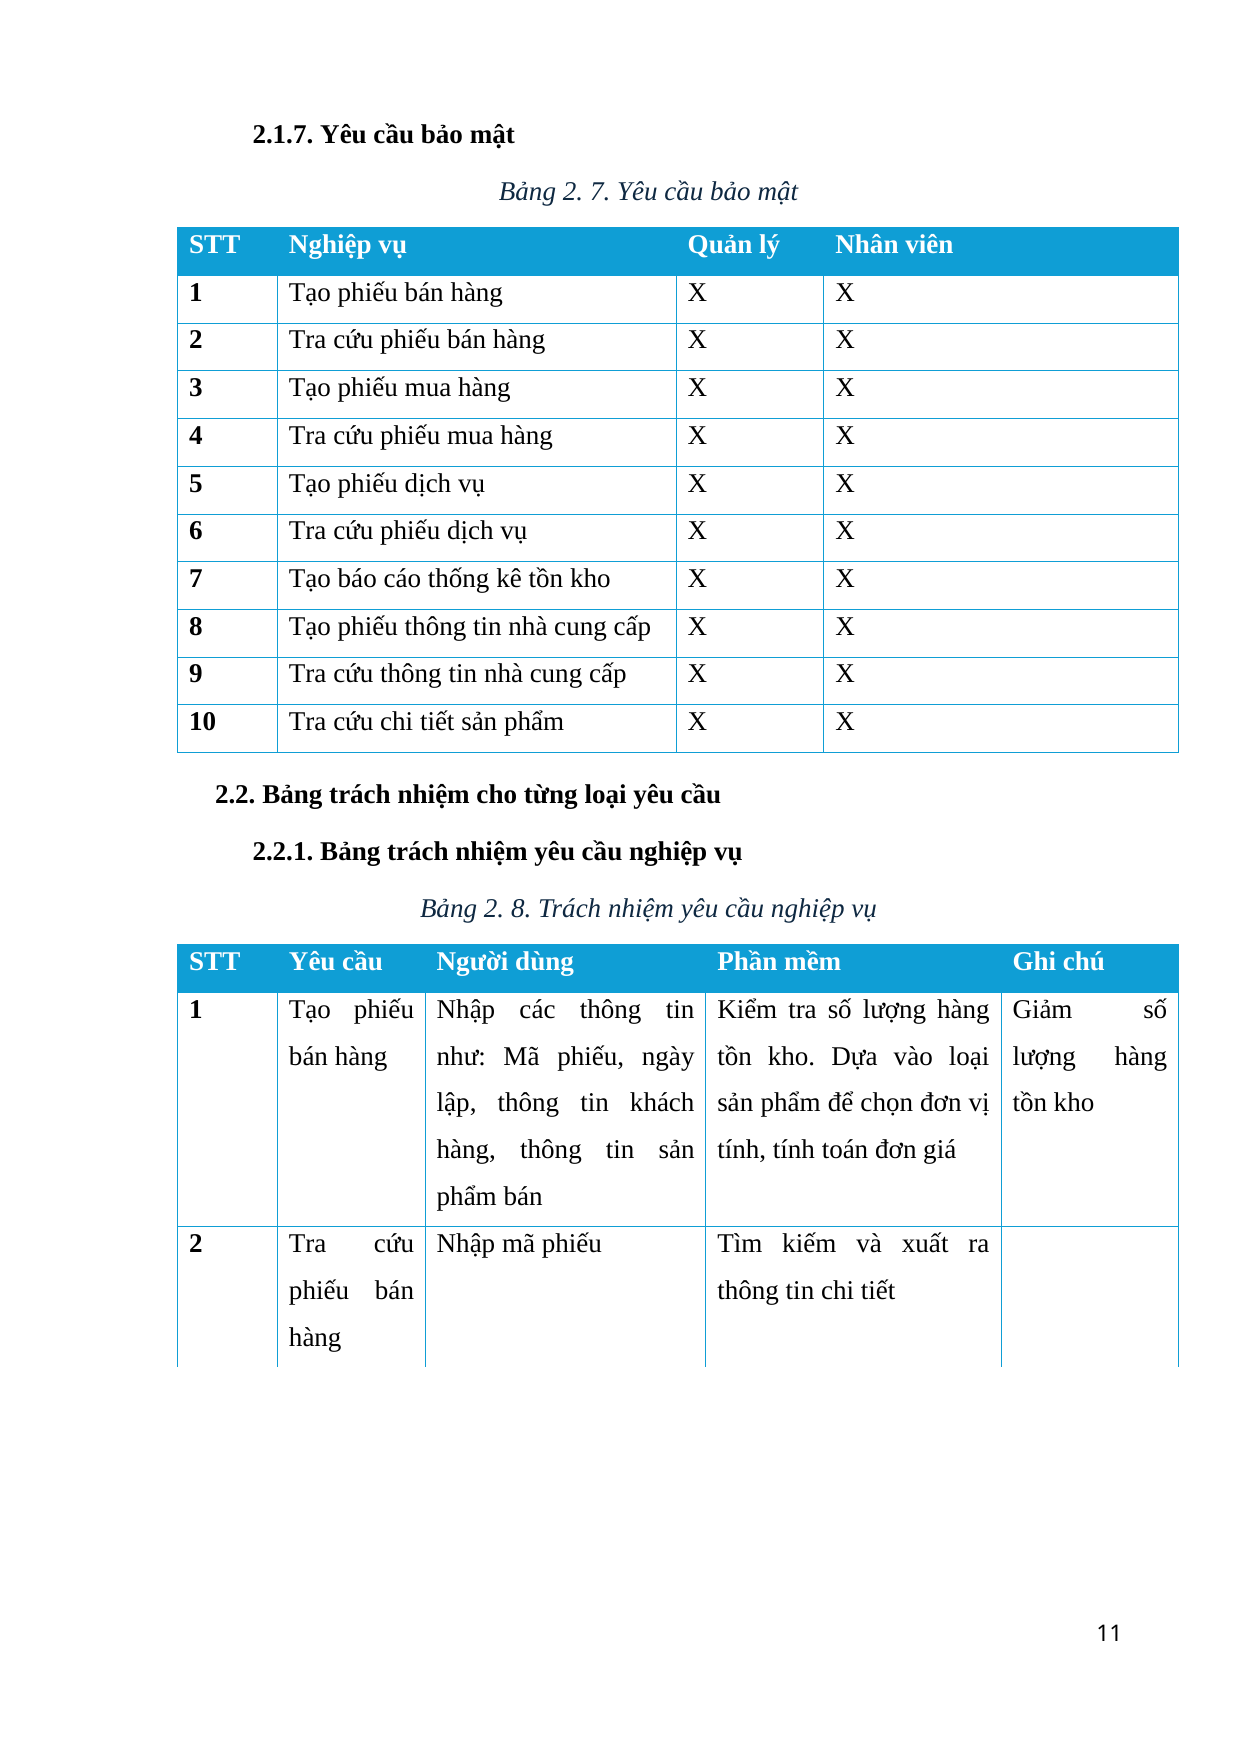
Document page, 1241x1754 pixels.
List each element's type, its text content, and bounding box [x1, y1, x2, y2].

table_cell X [677, 276, 823, 323]
table_cell X [677, 419, 823, 466]
table_cell [1002, 1227, 1178, 1367]
table_cell Tạo phiếu thông tin nhà cung cấp [278, 610, 676, 657]
table_header Yêu cầu [278, 945, 425, 992]
table_cell X [824, 658, 1178, 704]
table_cell Tìm kiếm và xuất ra thông tin chi tiết [706, 1227, 1001, 1367]
table_header Nhân viên [824, 228, 1178, 275]
table_cell X [677, 658, 823, 704]
table_cell Tạo phiếu bán hàng [278, 276, 676, 323]
table_cell X [824, 562, 1178, 609]
table_cell Kiểm tra số lượng hàng tồn kho. Dựa vào loại sản phẩm để chọn đơn vị tính, tính toán đơn giá [706, 993, 1001, 1226]
table_cell Tra cứu phiếu mua hàng [278, 419, 676, 466]
table_cell X [677, 610, 823, 657]
table_cell 3 [178, 371, 277, 418]
text Bảng 2. 8. Trách nhiệm yêu cầu nghiệp vụ [177, 892, 1122, 923]
table_cell 2 [178, 324, 277, 370]
table_cell Nhập mã phiếu [426, 1227, 705, 1367]
table_cell X [824, 419, 1178, 466]
table_cell 6 [178, 515, 277, 561]
table_cell X [677, 705, 823, 752]
table_cell 10 [178, 705, 277, 752]
table_cell Tra cứu thông tin nhà cung cấp [278, 658, 676, 704]
table_cell X [824, 610, 1178, 657]
table_cell Giảm số lượng hàng tồn kho [1002, 993, 1178, 1226]
table_cell 4 [178, 419, 277, 466]
table_cell Tạo báo cáo thống kê tồn kho [278, 562, 676, 609]
table_cell 2 [178, 1227, 277, 1367]
table_cell X [824, 515, 1178, 561]
table_header STT [178, 228, 277, 275]
text Bảng 2. 7. Yêu cầu bảo mật [177, 175, 1122, 206]
table_cell X [677, 324, 823, 370]
table_cell Tra cứu phiếu bán hàng [278, 324, 676, 370]
text Yêu cầu bảo mật [252, 118, 1122, 149]
table_cell 5 [178, 467, 277, 513]
table_cell Tạo phiếu mua hàng [278, 371, 676, 418]
table_header Ghi chú [1002, 945, 1178, 992]
table_cell X [824, 705, 1178, 752]
table_cell 9 [178, 658, 277, 704]
text Bảng trách nhiệm cho từng loại yêu cầu [215, 778, 1122, 809]
table_cell X [677, 467, 823, 513]
table_cell 7 [178, 562, 277, 609]
table_cell X [677, 562, 823, 609]
table_cell 1 [178, 276, 277, 323]
table_cell X [824, 324, 1178, 370]
table_cell Nhập các thông tin như: Mã phiếu, ngày lập, thông tin khách hàng, thông tin sản phẩm bán [426, 993, 705, 1226]
table_header STT [178, 945, 277, 992]
table_cell Tạo phiếu bán hàng [278, 993, 425, 1226]
table_cell Tra cứu phiếu dịch vụ [278, 515, 676, 561]
table_header Quản lý [677, 228, 823, 275]
table_cell X [824, 467, 1178, 513]
table_cell X [824, 371, 1178, 418]
text Bảng trách nhiệm yêu cầu nghiệp vụ [252, 835, 1122, 866]
table_cell 8 [178, 610, 277, 657]
table_cell Tra cứu chi tiết sản phẩm [278, 705, 676, 752]
table_cell Tra cứu phiếu bán hàng [278, 1227, 425, 1367]
table_header Nghiệp vụ [278, 228, 676, 275]
table_header Phần mềm [706, 945, 1001, 992]
table_cell X [824, 276, 1178, 323]
table_cell 1 [178, 993, 277, 1226]
table_cell X [677, 371, 823, 418]
table_header Người dùng [426, 945, 705, 992]
table_cell X [677, 515, 823, 561]
table_cell Tạo phiếu dịch vụ [278, 467, 676, 513]
